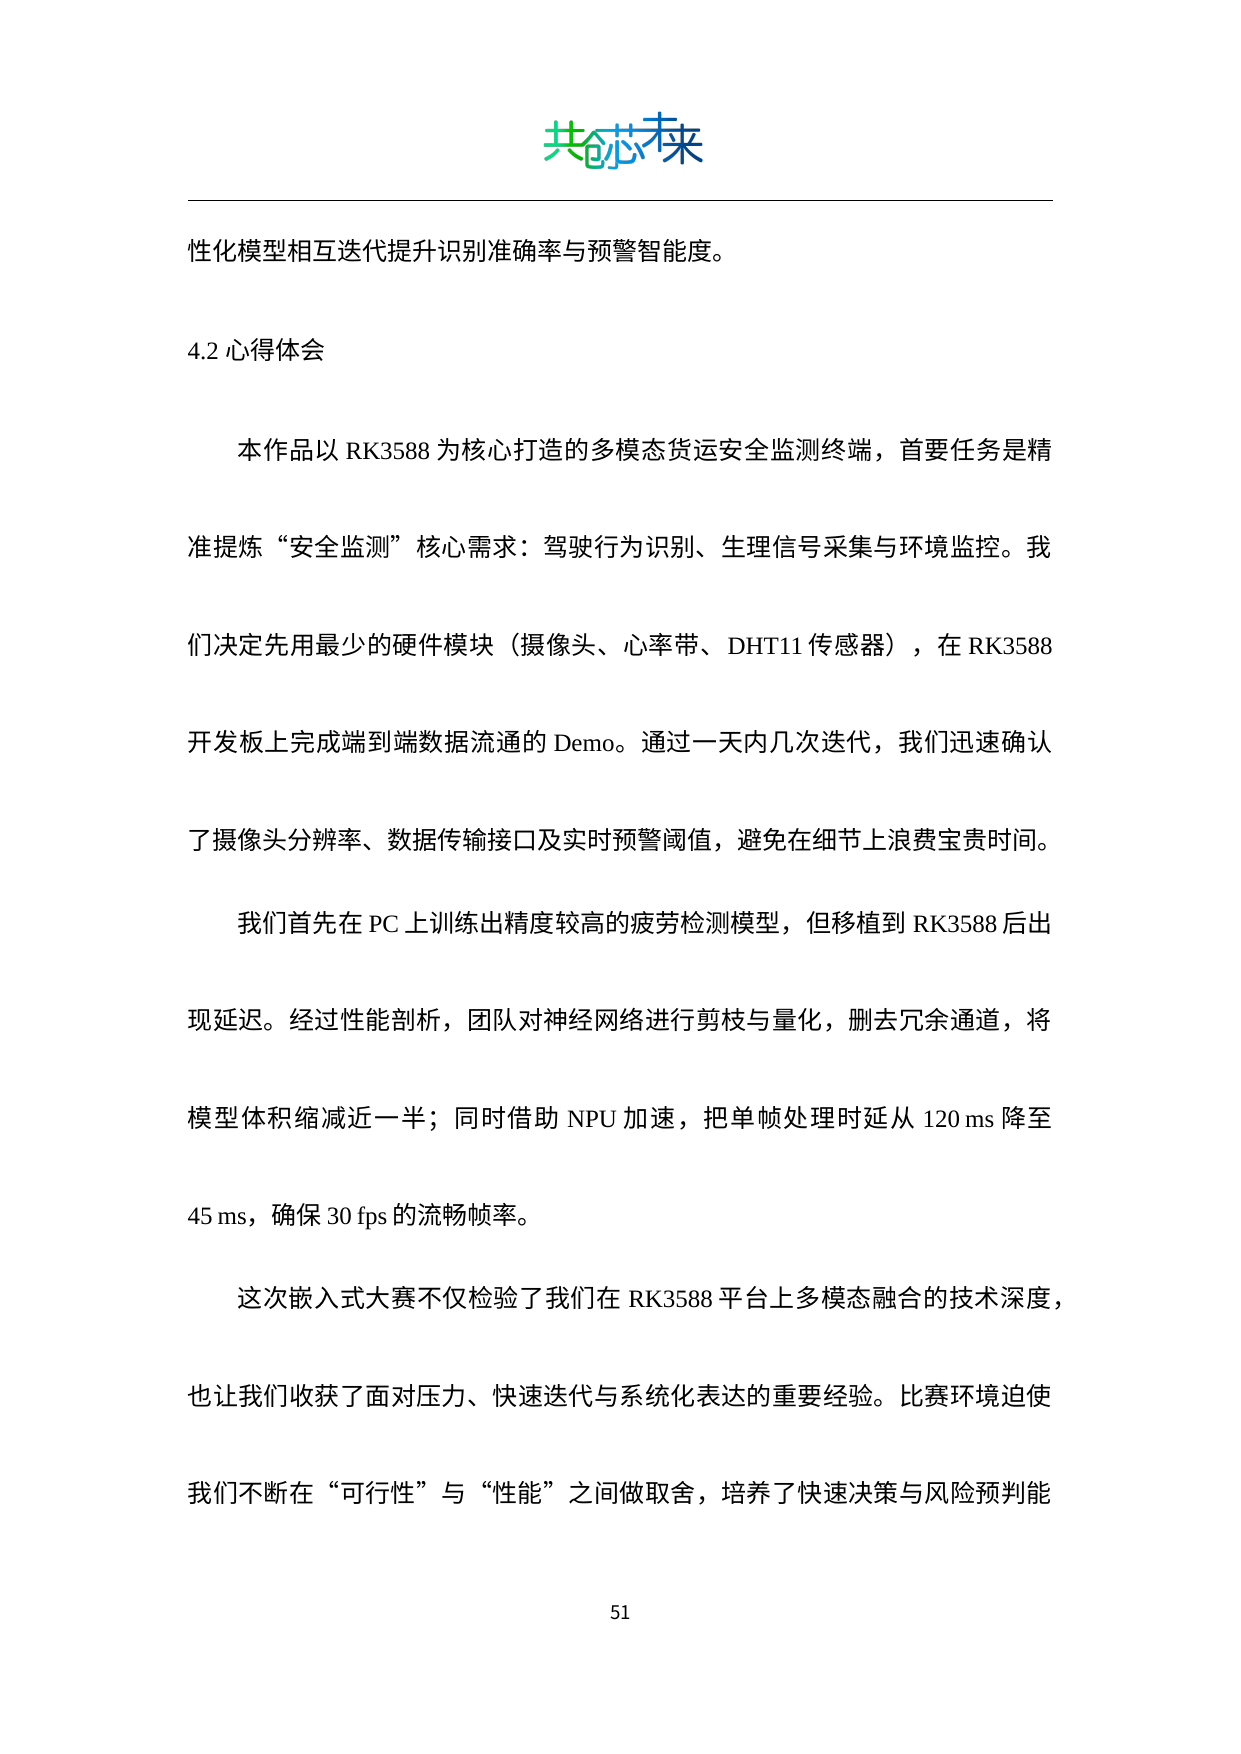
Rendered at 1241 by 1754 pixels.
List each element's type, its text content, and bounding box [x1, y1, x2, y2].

text 可以将边缘采集的多模态数据汇总至云端，基于驾驶员历史生理与行为特征训练个性化疲劳/分心检测模型，持续提升警报准确率；并能将通用模型与个性化模型相互迭代提升识别准确率与预警智能度。 [187, 217, 1053, 282]
text 4.2 心得体会 [187, 316, 1053, 381]
text 本作品以RK3588为核心打造的多模态货运安全监测终端，首要任务是精准提炼“安全监测”核心需求：驾驶行为识别、生理信号采集与环境监控。我们决定先用最少的硬件模块（摄像头、心率带、DHT11传感器），在RK3588开发板上完成端到端数据流通的Demo。通过一天内几次迭代，我们迅速确认了摄像头分辨率、数据传输接口及实时预警阈值，避免在细节上浪费宝贵时间。 [187, 416, 1053, 871]
picture [510, 88, 730, 198]
text 我们首先在PC上训练出精度较高的疲劳检测模型，但移植到RK3588后出现延迟。经过性能剖析，团队对神经网络进行剪枝与量化，删去冗余通道，将模型体积缩减近一半；同时借助NPU加速，把单帧处理时延从120 ms降至45 ms，确保30 fps的流畅帧率。 [187, 889, 1053, 1246]
